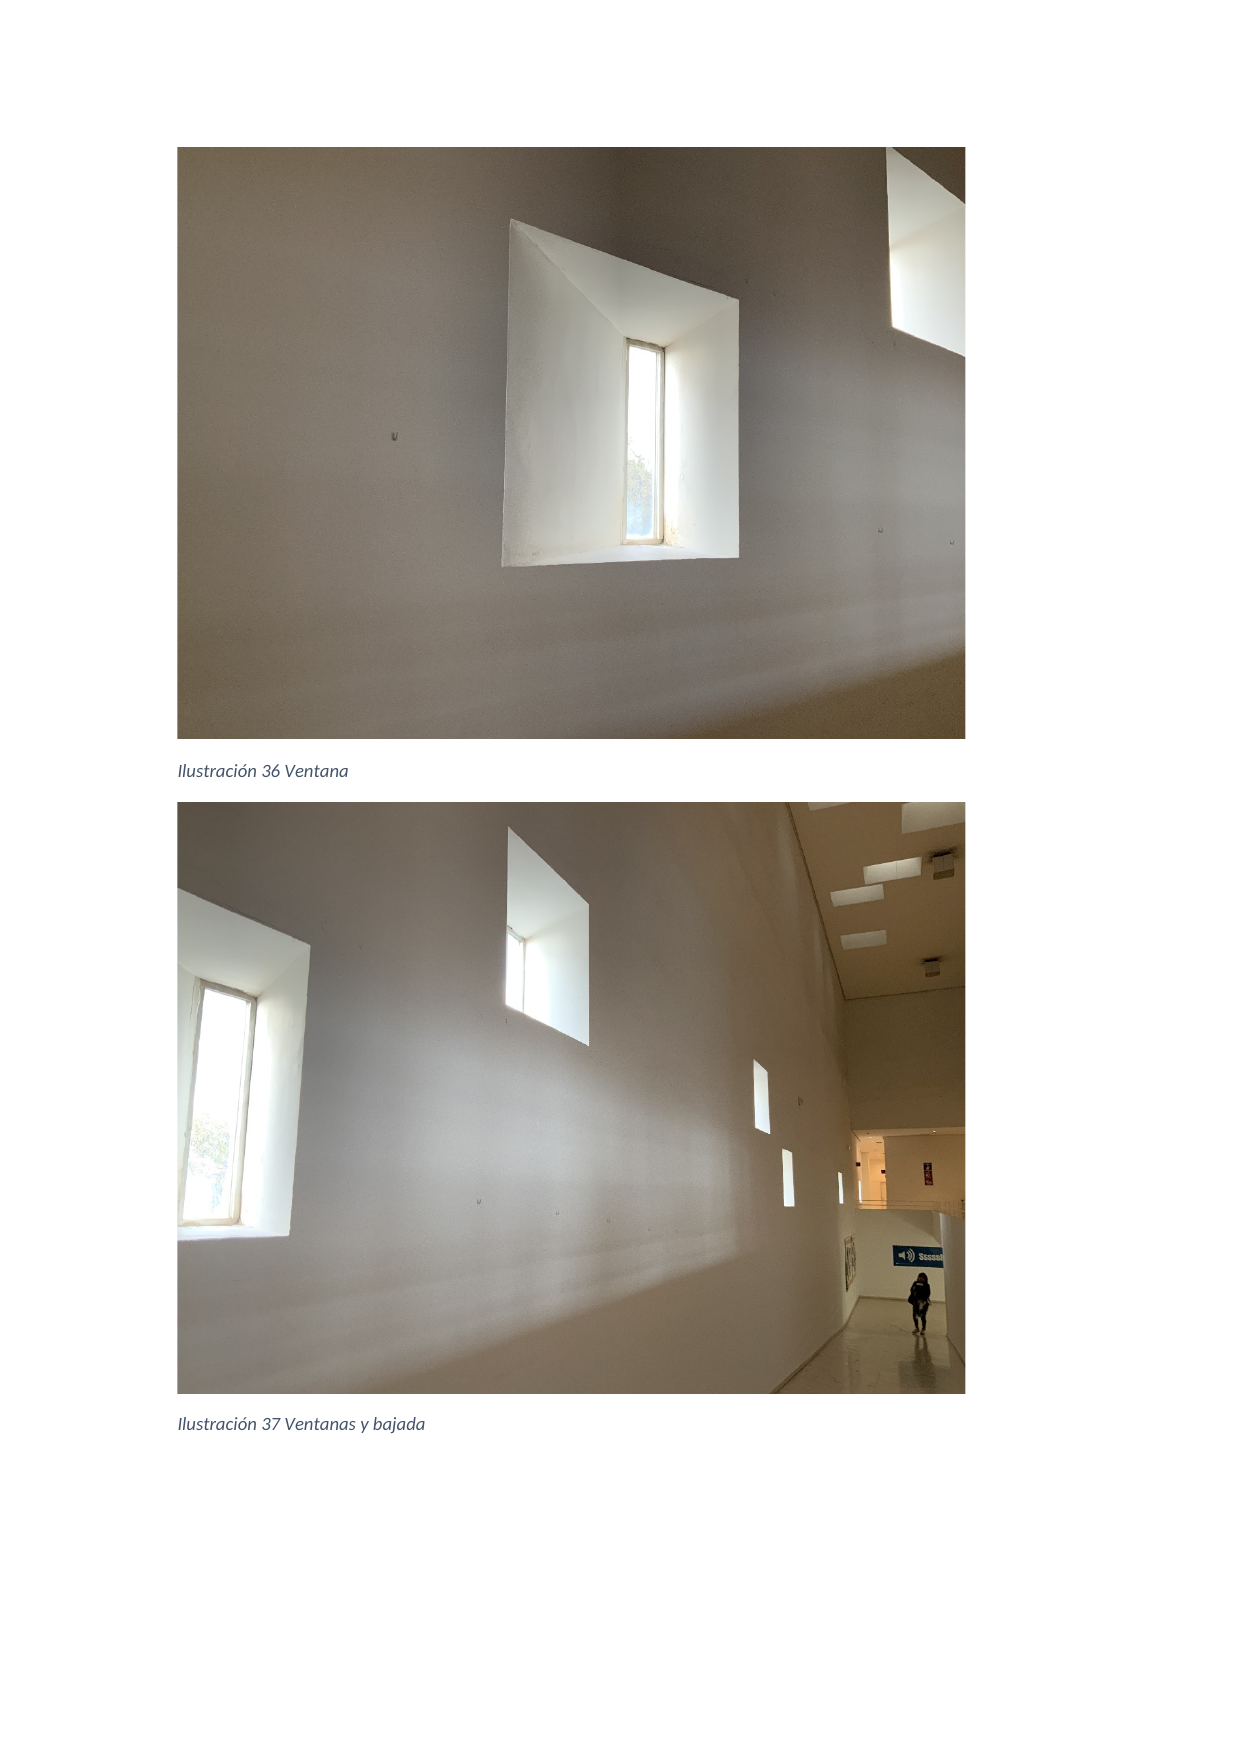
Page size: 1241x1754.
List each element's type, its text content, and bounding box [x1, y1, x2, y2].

picture [177, 802, 966, 1394]
text Ilustración 37 Ventanas y bajada [177, 1412, 1063, 1435]
text Ilustración 36 Ventana [177, 759, 1063, 782]
picture [177, 147, 966, 739]
